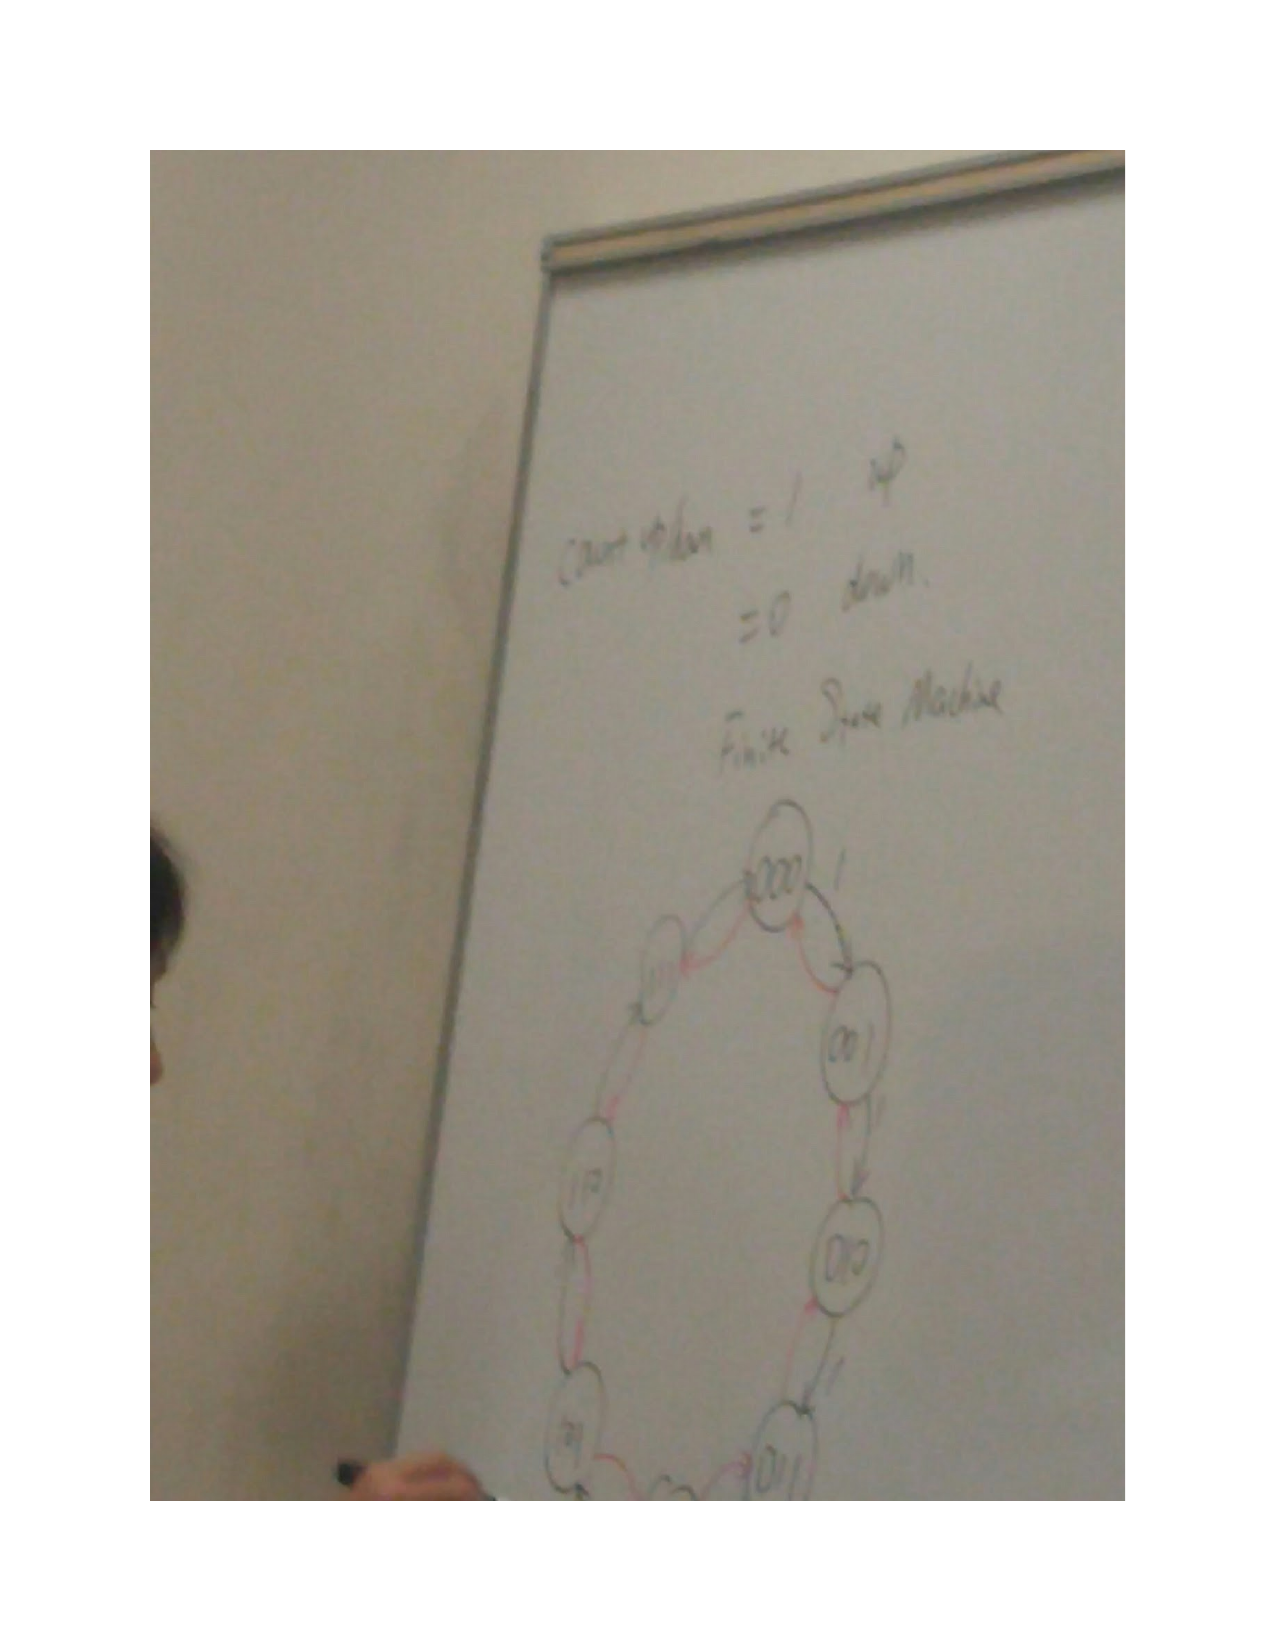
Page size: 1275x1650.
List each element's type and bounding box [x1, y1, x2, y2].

picture [150, 150, 1125, 1501]
